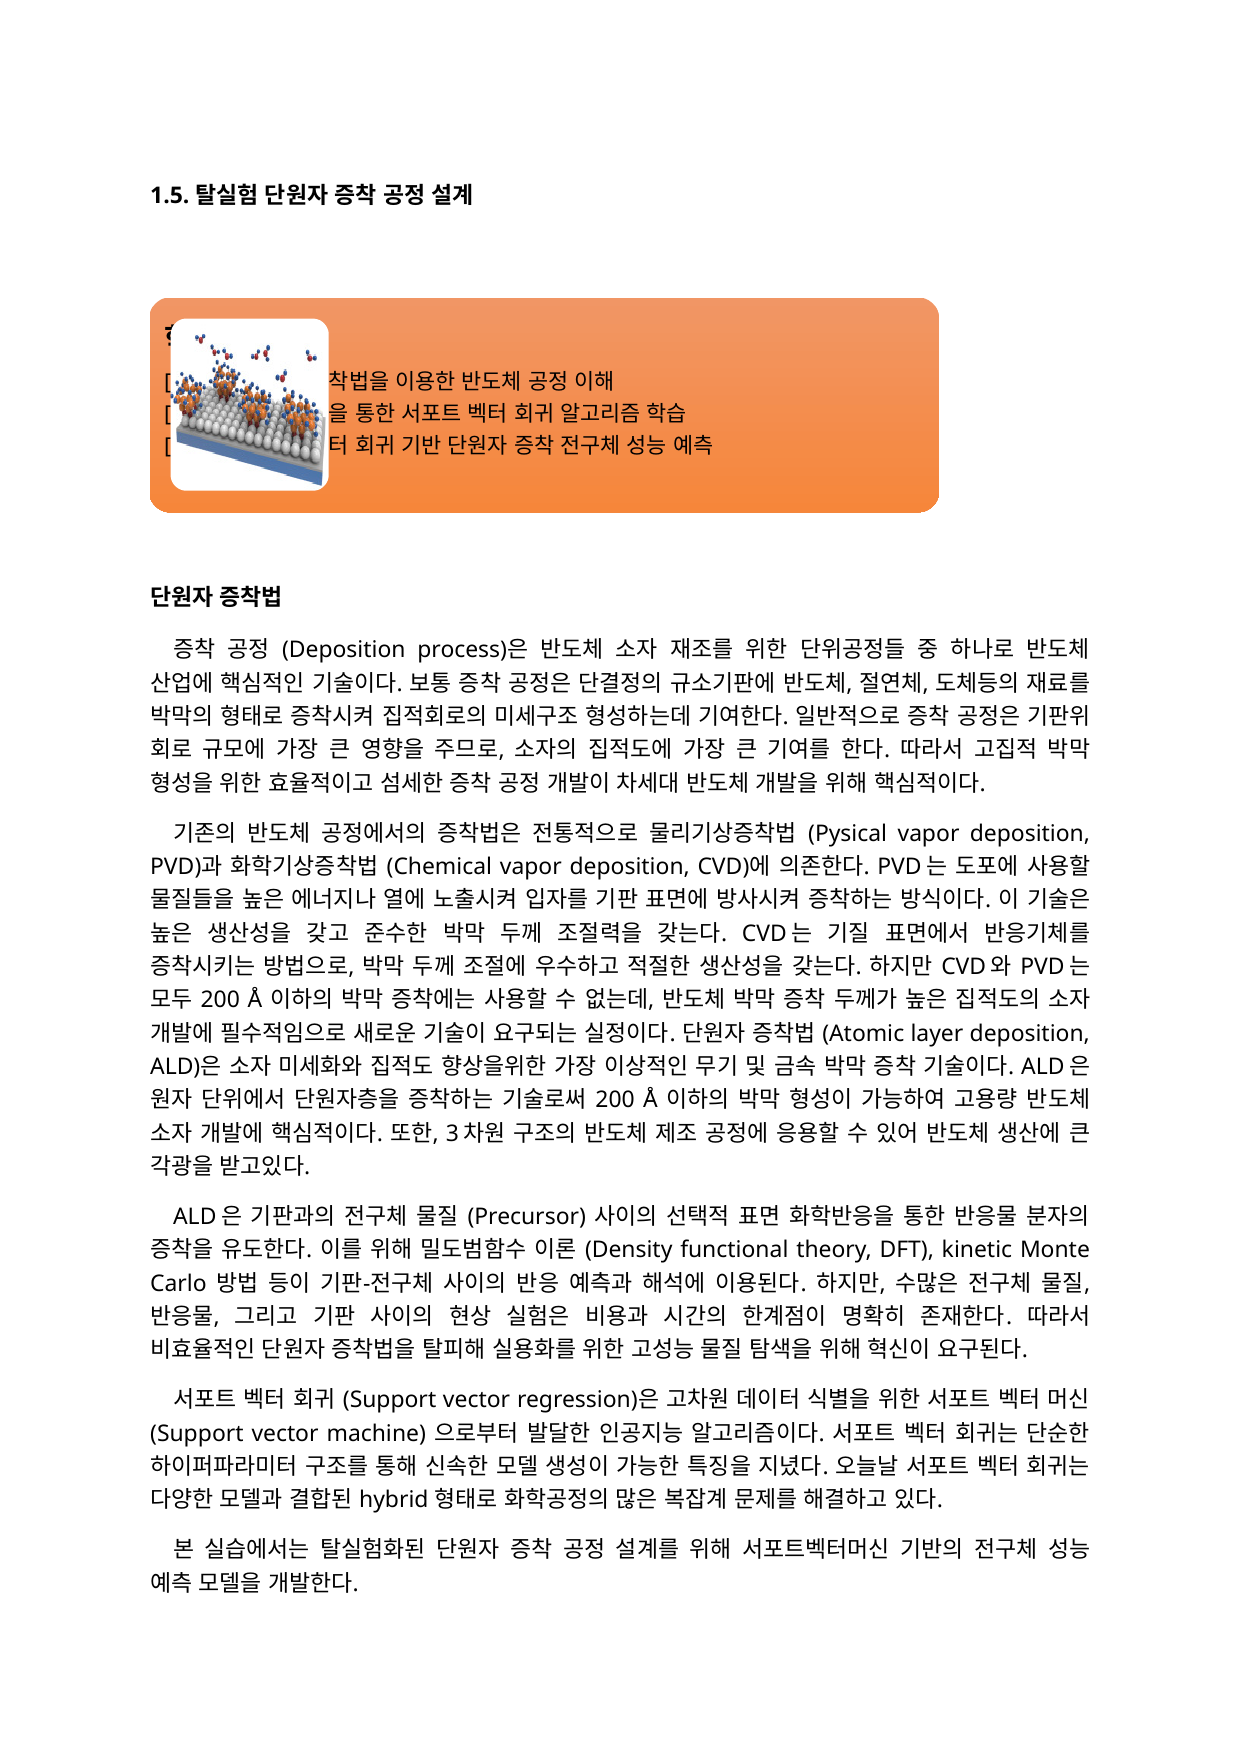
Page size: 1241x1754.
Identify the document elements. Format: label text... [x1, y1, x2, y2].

subtitle 단원자 증착법 [150, 579, 1090, 612]
text 본 실습에서는 탈실험화된 단원자 증착 공정 설계를 위해 서포트벡터머신 기반의 전구체 성능 예측 모델을 개발한다. [150, 1531, 1090, 1598]
text 기존의 반도체 공정에서의 증착법은 전통적으로 물리기상증착법 (Pysical vapor deposition, PVD)과 화학기상증착법 (Chemical vapor deposition, CVD)에 의존한다. PVD는 도포에 사용할 물질들을 높은 에너지나 열에 노출시켜 입자를 기판 표면에 방사시켜 증착하는 방식이다. 이 기술은 높은 생산성을 갖고 준수한 박막 두께 조절력을 갖는다. CVD는 기질 표면에서 반응기체를 증착시키는 방법으로, 박막 두께 조절에 우수하고 적절한 생산성을 갖는다. 하지만 CVD와 PVD는 모두 200 Å 이하의 박막 증착에는 사용할 수 없는데, 반도체 박막 증착 두께가 높은 집적도의 소자 개발에 필수적임으로 새로운 기술이 요구되는 실정이다. 단원자 증착법 (Atomic layer deposition, ALD)은 소자 미세화와 집적도 향상을위한 가장 이상적인 무기 및 금속 박막 증착 기술이다. ALD은 원자 단위에서 단원자층을 증착하는 기술로써 200 Å 이하의 박막 형성이 가능하여 고용량 반도체 소자 개발에 핵심적이다. 또한, 3차원 구조의 반도체 제조 공정에 응용할 수 있어 반도체 생산에 큰 각광을 받고있다. [150, 814, 1090, 1181]
list 탈실험 단원자 증착 공정 설계 [150, 177, 1090, 211]
text 증착 공정 (Deposition process)은 반도체 소자 재조를 위한 단위공정들 중 하나로 반도체 산업에 핵심적인 기술이다. 보통 증착 공정은 단결정의 규소기판에 반도체, 절연체, 도체등의 재료를 박막의 형태로 증착시켜 집적회로의 미세구조 형성하는데 기여한다. 일반적으로 증착 공정은 기판위 회로 규모에 가장 큰 영향을 주므로, 소자의 집적도에 가장 큰 기여를 한다. 따라서 고집적 박막 형성을 위한 효율적이고 섬세한 증착 공정 개발이 차세대 반도체 개발을 위해 핵심적이다. [150, 631, 1090, 798]
picture [170, 318, 329, 491]
text 서포트 벡터 회귀 (Support vector regression)은 고차원 데이터 식별을 위한 서포트 벡터 머신 (Support vector machine) 으로부터 발달한 인공지능 알고리즘이다. 서포트 벡터 회귀는 단순한 하이퍼파라미터 구조를 통해 신속한 모델 생성이 가능한 특징을 지녔다. 오늘날 서포트 벡터 회귀는 다양한 모델과 결합된 hybrid 형태로 화학공정의 많은 복잡계 문제를 해결하고 있다. [150, 1381, 1090, 1514]
text ALD은 기판과의 전구체 물질 (Precursor) 사이의 선택적 표면 화학반응을 통한 반응물 분자의 증착을 유도한다. 이를 위해 밀도범함수 이론 (Density functional theory, DFT), kinetic Monte Carlo 방법 등이 기판-전구체 사이의 반응 예측과 해석에 이용된다. 하지만, 수많은 전구체 물질, 반응물, 그리고 기판 사이의 현상 실험은 비용과 시간의 한계점이 명확히 존재한다. 따라서 비효율적인 단원자 증착법을 탈피해 실용화를 위한 고성능 물질 탐색을 위해 혁신이 요구된다. [150, 1198, 1090, 1364]
